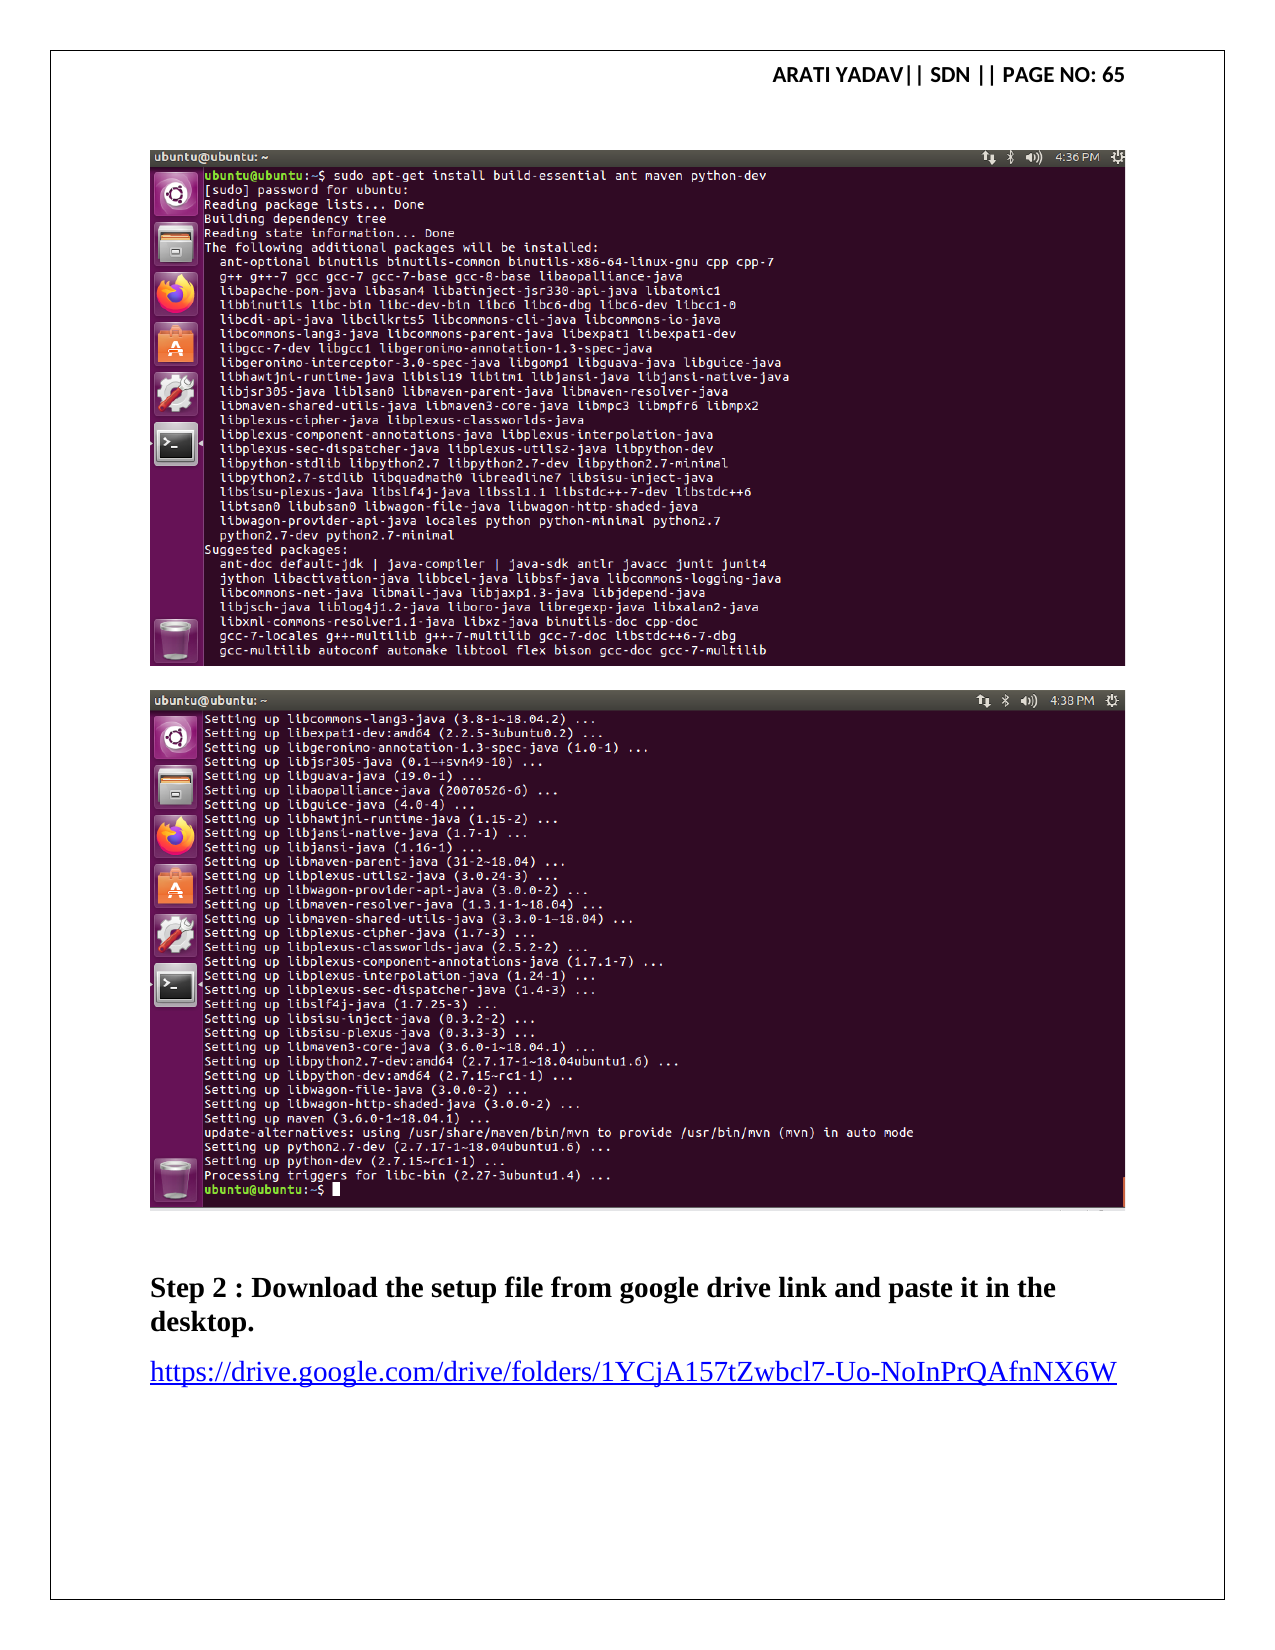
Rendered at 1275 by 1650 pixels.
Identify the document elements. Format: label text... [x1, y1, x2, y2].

picture [150, 150, 1125, 666]
text https://drive.google.com/drive/folders/1YCjA157tZwbcl7-Uo-NoInPrQAfnNX6W [150, 1354, 1125, 1388]
picture [150, 690, 1125, 1211]
text Step 2 : Download the setup file from google drive link and paste it in the desktop. [254, 1271, 1125, 1338]
